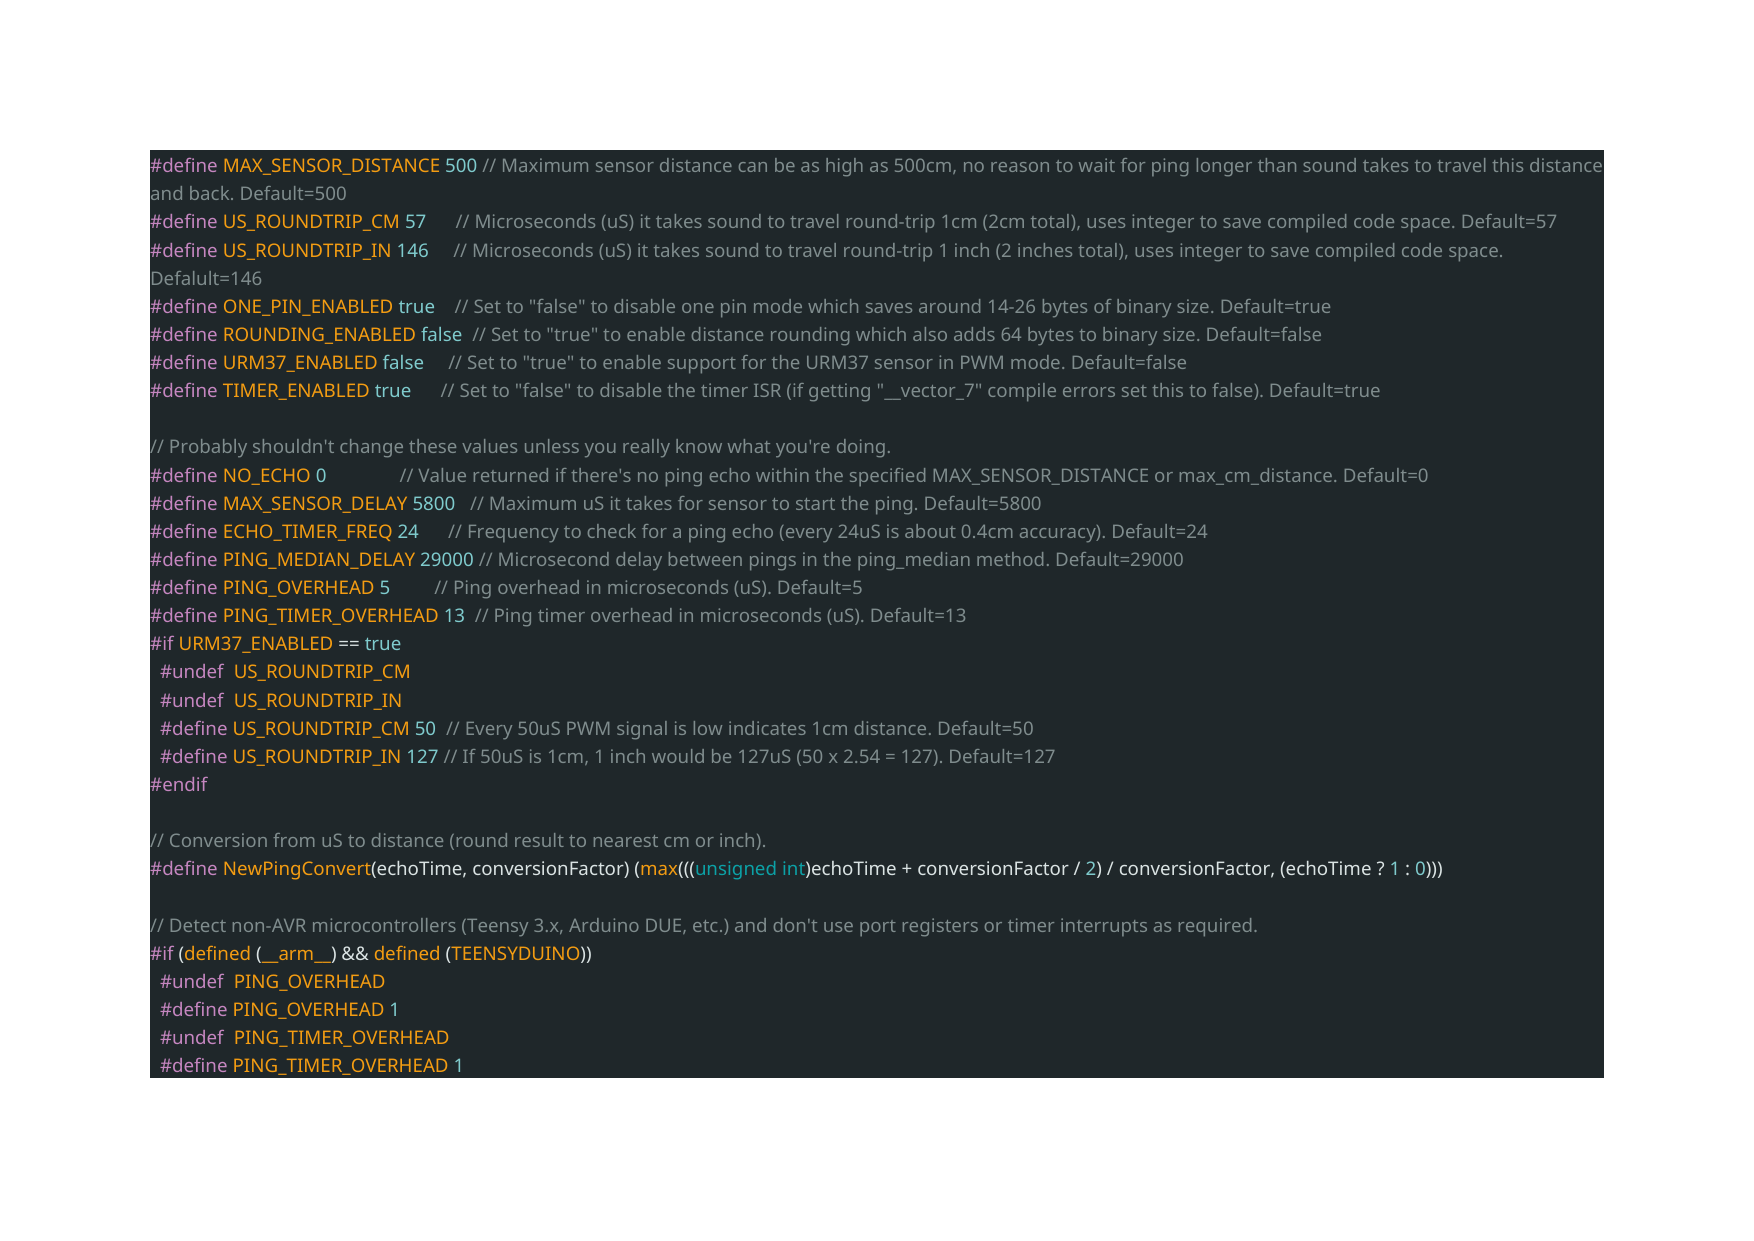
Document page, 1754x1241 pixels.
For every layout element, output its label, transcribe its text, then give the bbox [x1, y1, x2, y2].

text #define PING_TIMER_OVERHEAD 13 // Ping timer overhead in microseconds (uS). Default=13 [150, 600, 1604, 628]
text #define US_ROUNDTRIP_IN 146 // Microseconds (uS) it takes sound to travel round-trip 1 inch (2 inches total), uses integer to save compiled code space. Defalult=146 [150, 234, 1604, 291]
text #undef PING_TIMER_OVERHEAD [150, 1022, 1604, 1050]
text #define PING_TIMER_OVERHEAD 1 [150, 1050, 1604, 1078]
text #define TIMER_ENABLED true // Set to "false" to disable the timer ISR (if getting "__vector_7" compile errors set this to false). Default=true [150, 375, 1604, 403]
text // Probably shouldn't change these values unless you really know what you're doing. [150, 431, 1604, 459]
text #undef US_ROUNDTRIP_CM [150, 656, 1604, 684]
text #define MAX_SENSOR_DISTANCE 500 // Maximum sensor distance can be as high as 500cm, no reason to wait for ping longer than sound takes to travel this distance and back. Default=500 [150, 150, 1604, 206]
text #define PING_OVERHEAD 1 [150, 994, 1604, 1022]
text #define PING_MEDIAN_DELAY 29000 // Microsecond delay between pings in the ping_median method. Default=29000 [150, 544, 1604, 572]
text #if (defined (__arm__) && defined (TEENSYDUINO)) [150, 937, 1604, 966]
text // Conversion from uS to distance (round result to nearest cm or inch). [150, 825, 1604, 853]
text #define ROUNDING_ENABLED false // Set to "true" to enable distance rounding which also adds 64 bytes to binary size. Default=false [150, 319, 1604, 347]
text #endif [150, 769, 1604, 797]
text #define URM37_ENABLED false // Set to "true" to enable support for the URM37 sensor in PWM mode. Default=false [150, 347, 1604, 375]
text #if URM37_ENABLED == true [150, 628, 1604, 656]
text // Detect non-AVR microcontrollers (Teensy 3.x, Arduino DUE, etc.) and don't use port registers or timer interrupts as required. [150, 909, 1604, 937]
text #define NewPingConvert(echoTime, conversionFactor) (max(((unsigned int)echoTime + conversionFactor / 2) / conversionFactor, (echoTime ? 1 : 0))) [150, 853, 1604, 881]
text #define US_ROUNDTRIP_CM 57 // Microseconds (uS) it takes sound to travel round-trip 1cm (2cm total), uses integer to save compiled code space. Default=57 [150, 206, 1604, 234]
text #define US_ROUNDTRIP_IN 127 // If 50uS is 1cm, 1 inch would be 127uS (50 x 2.54 = 127). Default=127 [150, 741, 1604, 769]
text #define MAX_SENSOR_DELAY 5800 // Maximum uS it takes for sensor to start the ping. Default=5800 [150, 487, 1604, 516]
text #define PING_OVERHEAD 5 // Ping overhead in microseconds (uS). Default=5 [150, 572, 1604, 600]
text #define ECHO_TIMER_FREQ 24 // Frequency to check for a ping echo (every 24uS is about 0.4cm accuracy). Default=24 [150, 516, 1604, 544]
text #define US_ROUNDTRIP_CM 50 // Every 50uS PWM signal is low indicates 1cm distance. Default=50 [150, 712, 1604, 741]
text #undef PING_OVERHEAD [150, 966, 1604, 994]
text #undef US_ROUNDTRIP_IN [150, 684, 1604, 712]
text #define NO_ECHO 0 // Value returned if there's no ping echo within the specified MAX_SENSOR_DISTANCE or max_cm_distance. Default=0 [150, 459, 1604, 487]
text #define ONE_PIN_ENABLED true // Set to "false" to disable one pin mode which saves around 14-26 bytes of binary size. Default=true [150, 291, 1604, 319]
